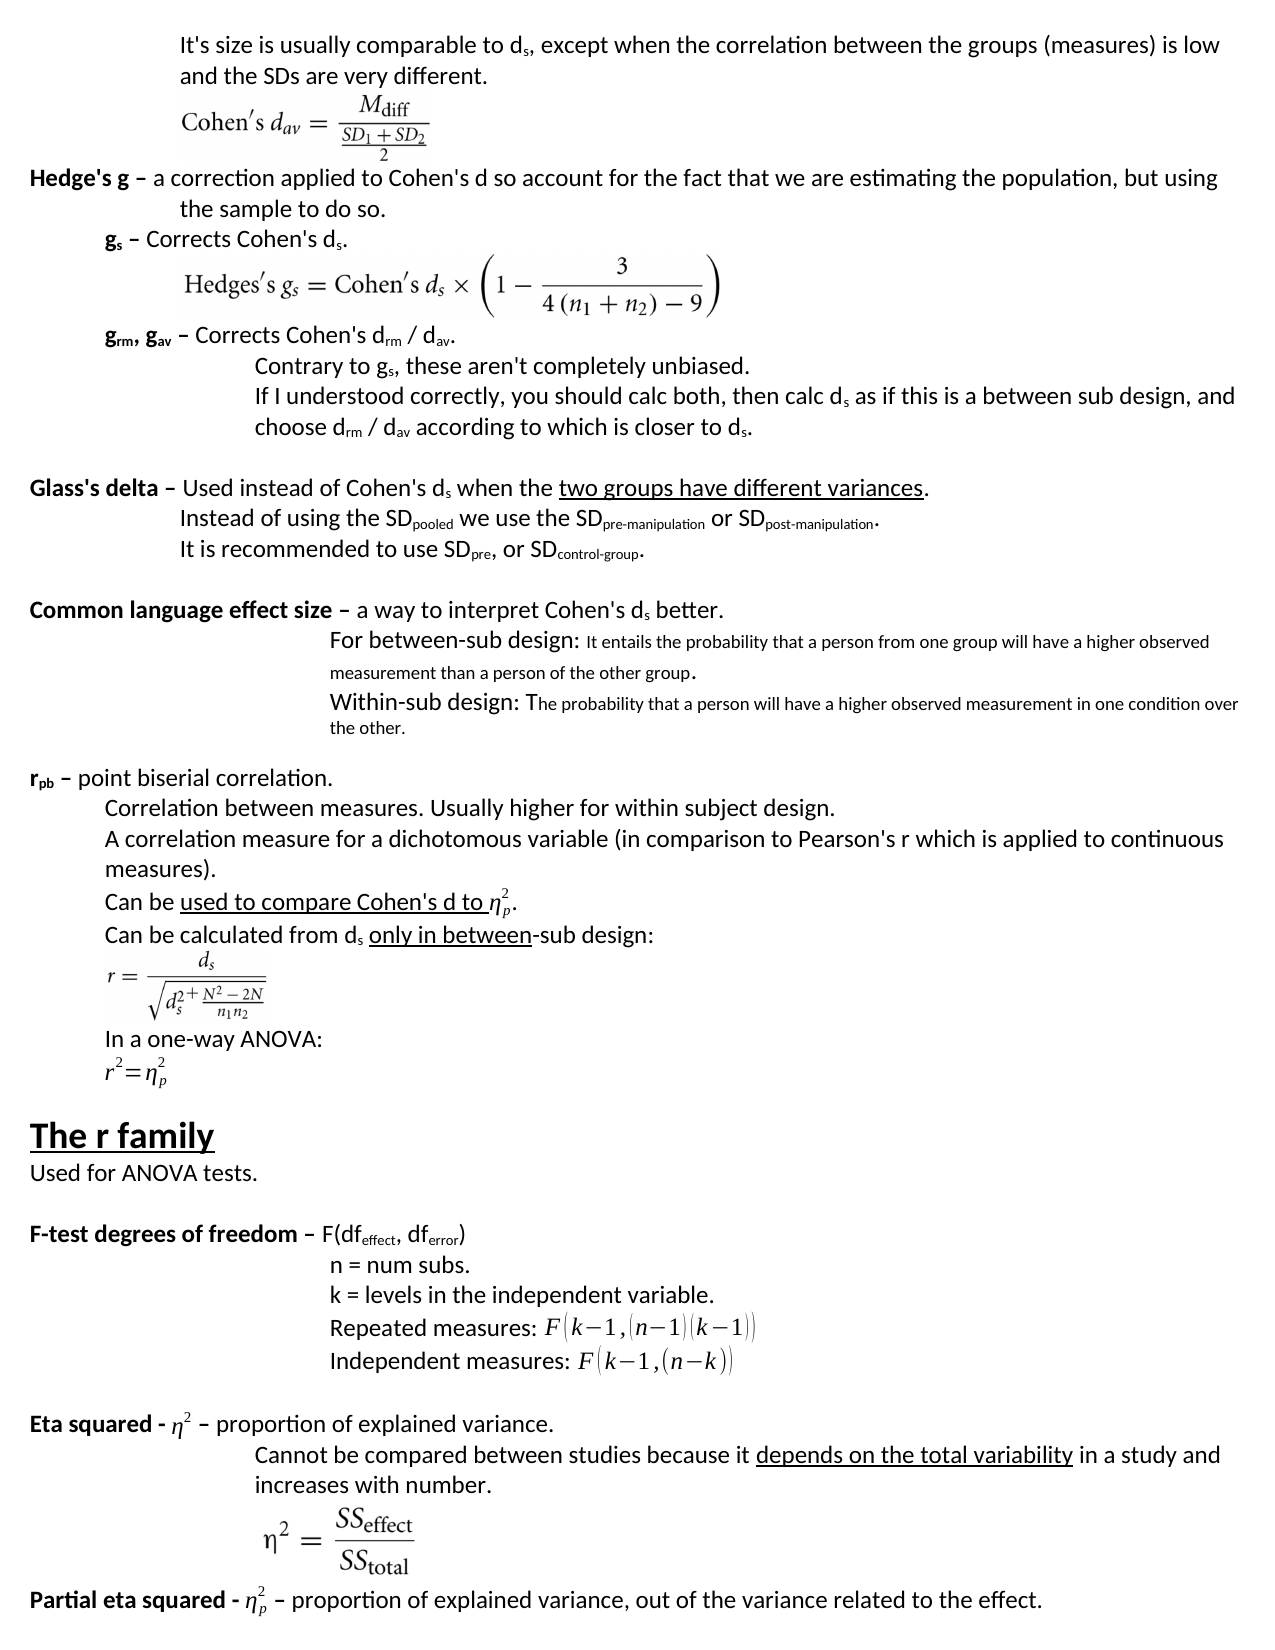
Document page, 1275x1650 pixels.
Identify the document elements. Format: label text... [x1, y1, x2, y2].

text Can be used to compare Cohen's d to . [104, 884, 1255, 919]
text Hedge's g – a correction applied to Cohen's d so account for the fact that we are estimating the population, but using [29, 162, 1255, 193]
text For between-sub design: It entails the probability that a person from one group will have a higher observed measurement than a person of the other group. [329, 624, 1255, 686]
text Contrary to gs, these aren't completely unbiased. [179, 350, 1255, 380]
picture [254, 1500, 419, 1582]
text Used for ANOVA tests. [29, 1157, 1255, 1188]
text Correlation between measures. Usually higher for within subject design. [29, 792, 1255, 823]
text Instead of using the SDpooled we use the SDpre-manipulation or SDpost-manipulation. [104, 502, 1255, 533]
text Can be calculated from ds only in between-sub design: [29, 919, 1255, 949]
picture [179, 90, 431, 163]
text rpb – point biserial correlation. [29, 762, 1255, 792]
text k = levels in the independent variable. [254, 1279, 1255, 1310]
text Independent measures: [254, 1344, 1255, 1377]
text The r family [29, 1112, 1255, 1157]
text It's size is usually comparable to ds, except when the correlation between the groups (measures) is low and the SDs are very different. [179, 29, 1255, 91]
picture [179, 253, 722, 320]
text n = num subs. [254, 1249, 1255, 1279]
text Common language effect size – a way to interpret Cohen's ds better. [29, 594, 1255, 624]
text the sample to do so. [104, 193, 1255, 223]
text F-test degrees of freedom – F(dfeffect, dferror) [29, 1218, 1255, 1249]
text Partial eta squared - – proportion of explained variance, out of the variance related to the effect. [29, 1582, 1255, 1617]
text Within-sub design: The probability that a person will have a higher observed measurement in one condition over the other. [329, 686, 1255, 739]
text Eta squared - – proportion of explained variance. [29, 1408, 1255, 1439]
text Repeated measures: [254, 1310, 1255, 1344]
text grm, gav – Corrects Cohen's drm / dav. [104, 319, 1255, 350]
text Cannot be compared between studies because it depends on the total variability in a study and increases with number. [254, 1439, 1255, 1500]
text gs – Corrects Cohen's ds. [29, 223, 1255, 254]
picture [104, 949, 269, 1024]
text A correlation measure for a dichotomous variable (in comparison to Pearson's r which is applied to continuous measures). [104, 823, 1255, 884]
text If I understood correctly, you should calc both, then calc ds as if this is a between sub design, and choose drm / dav according to which is closer to ds. [254, 380, 1255, 441]
text It is recommended to use SDpre, or SDcontrol-group. [104, 533, 1255, 563]
text Glass's delta – Used instead of Cohen's ds when the two groups have different variances. [29, 472, 1255, 502]
text In a one-way ANOVA: [29, 1023, 1255, 1054]
